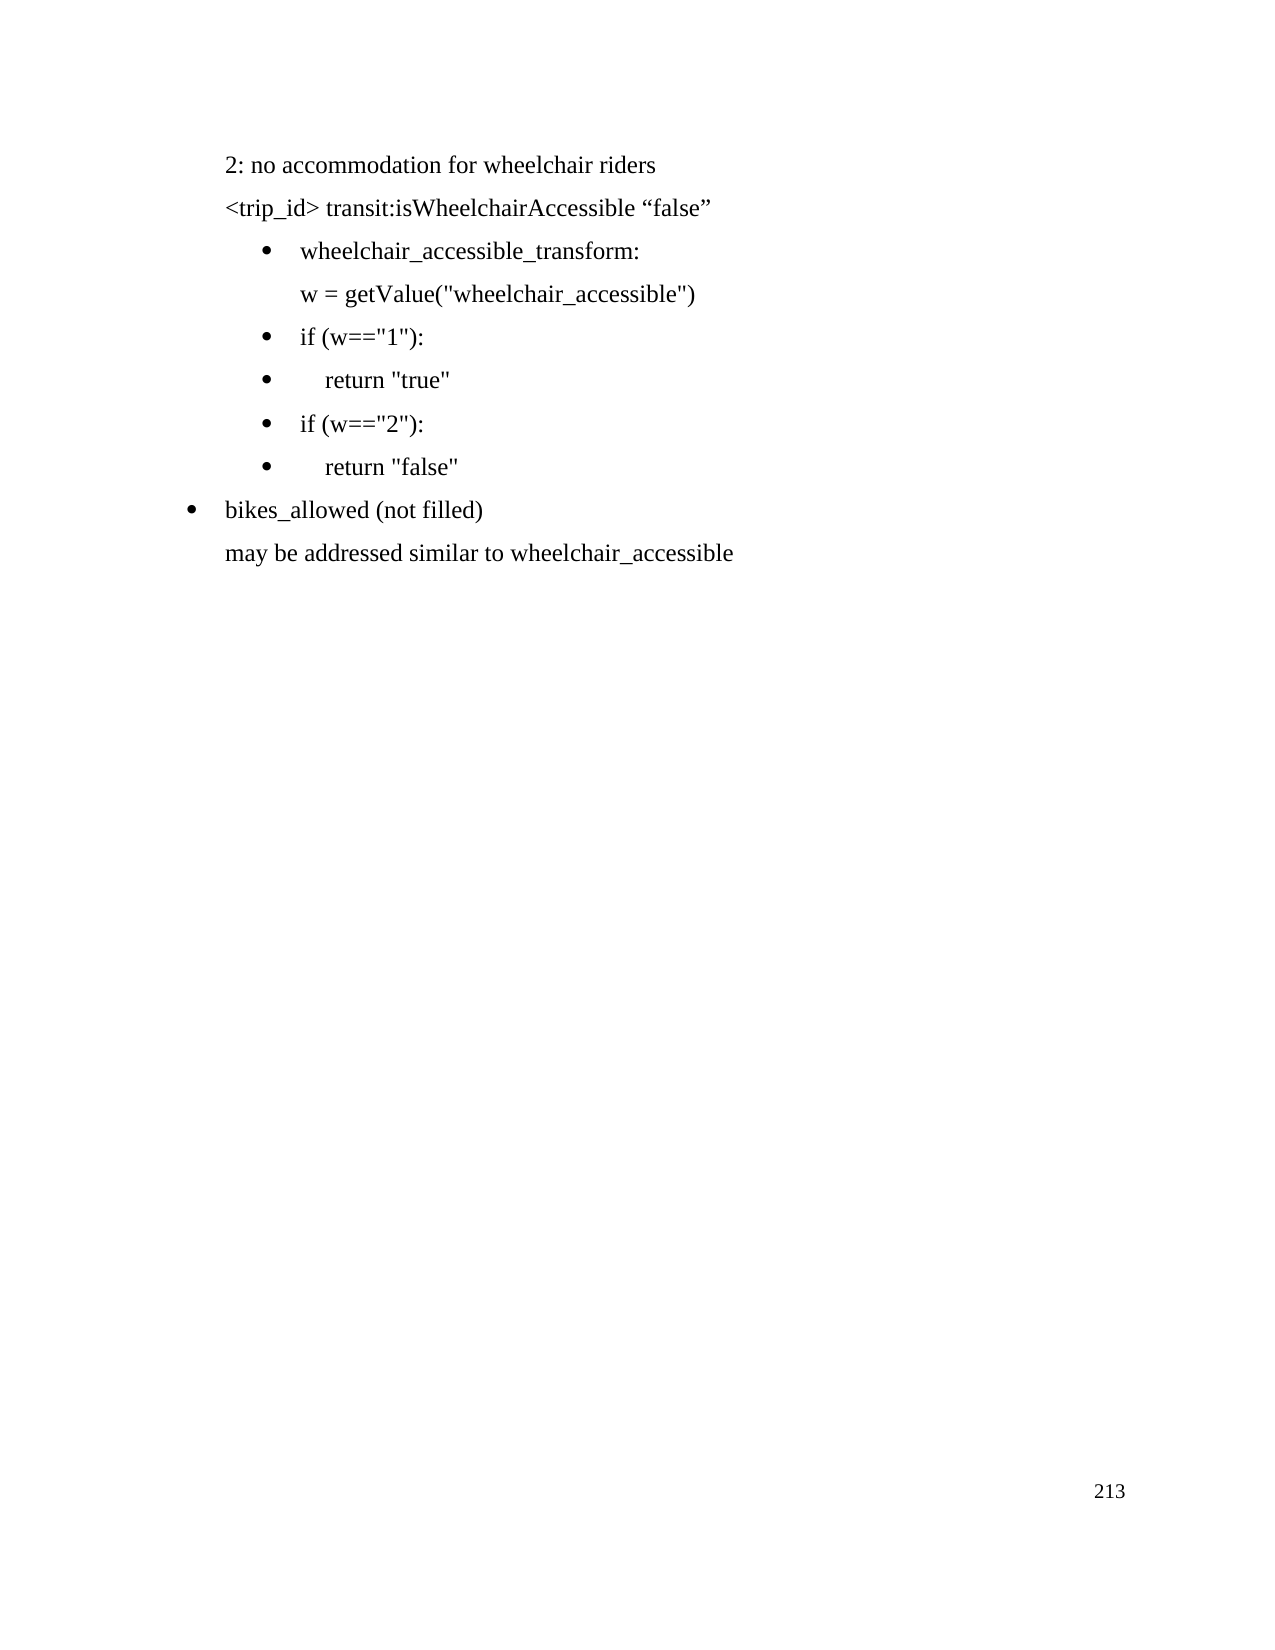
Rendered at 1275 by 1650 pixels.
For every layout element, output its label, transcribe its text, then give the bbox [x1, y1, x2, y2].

list if (w=="1"): [262, 322, 1125, 351]
list if (w=="2"): [262, 409, 1125, 437]
list bikes_allowed (not filled) may be addressed similar to wheelchair_accessible [187, 495, 1125, 567]
list return "true" [262, 366, 1125, 394]
list wheelchair_accessible_transform: w = getValue("wheelchair_accessible") [262, 236, 1125, 308]
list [187, 150, 1125, 222]
list return "false" [262, 452, 1125, 481]
